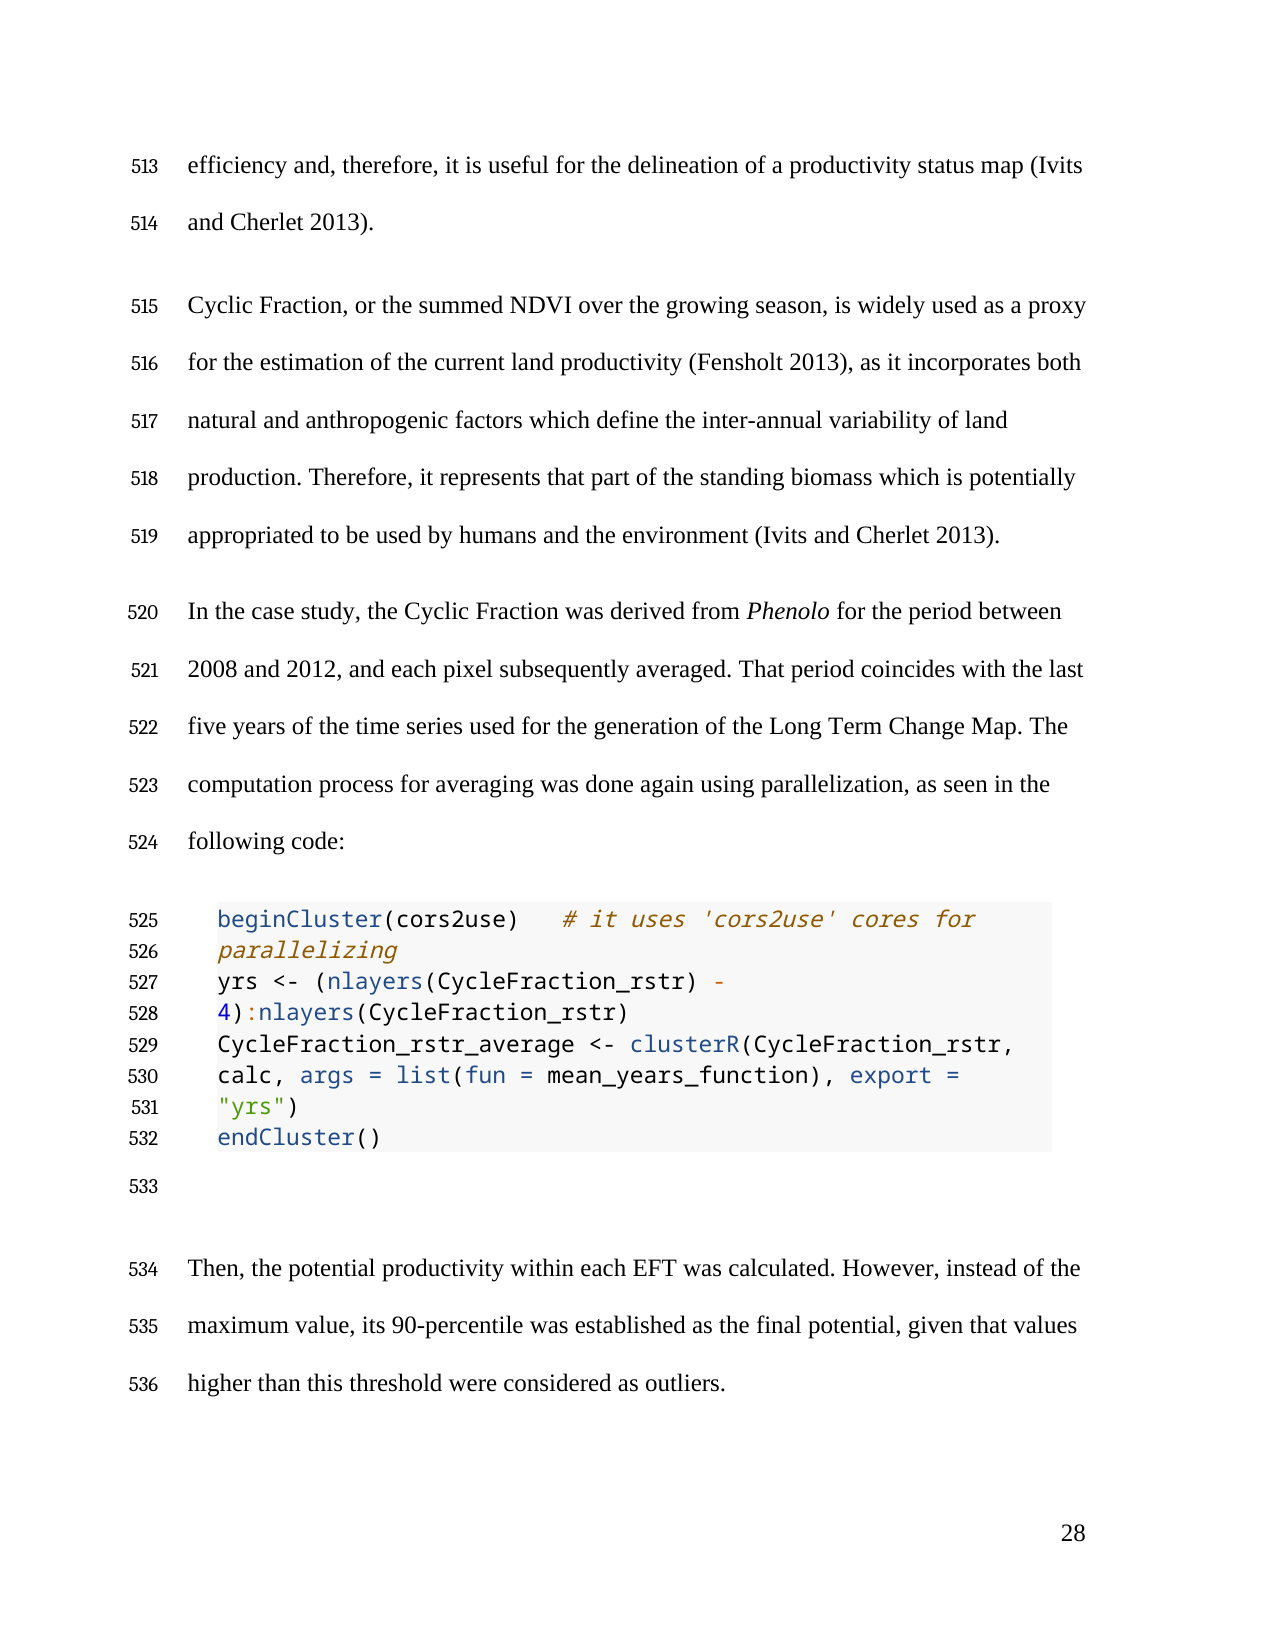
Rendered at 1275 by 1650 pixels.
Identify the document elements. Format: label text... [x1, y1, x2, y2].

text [187, 150, 1087, 236]
text In the case study, the Cyclic Fraction was derived from Phenolo for the period between 2008 and 2012, and each pixel subsequently averaged. That period coincides with the last five years of the time series used for the generation of the Long Term Change Map. The computation process for averaging was done again using parallelization, as seen in the following code: [187, 596, 1087, 855]
text Then, the potential productivity within each EFT was calculated. However, instead of the maximum value, its 90-percentile was established as the final potential, given that values higher than this threshold were considered as outliers. [187, 1253, 1087, 1396]
text beginCluster(cors2use) # it uses 'cors2use' cores for parallelizing yrs <- (nlayers(CycleFraction_rstr) - 4):nlayers(CycleFraction_rstr) CycleFraction_rstr_average <- clusterR(CycleFraction_rstr, calc, args = list(fun = mean_years_function), export = "yrs") endCluster() [217, 902, 1052, 1152]
text Cyclic Fraction, or the summed NDVI over the growing season, is widely used as a proxy for the estimation of the current land productivity (Fensholt 2013), as it incorporates both natural and anthropogenic factors which define the inter-annual variability of land production. Therefore, it represents that part of the standing biomass which is potentially appropriated to be used by humans and the environment (Ivits and Cherlet 2013). [187, 290, 1087, 549]
